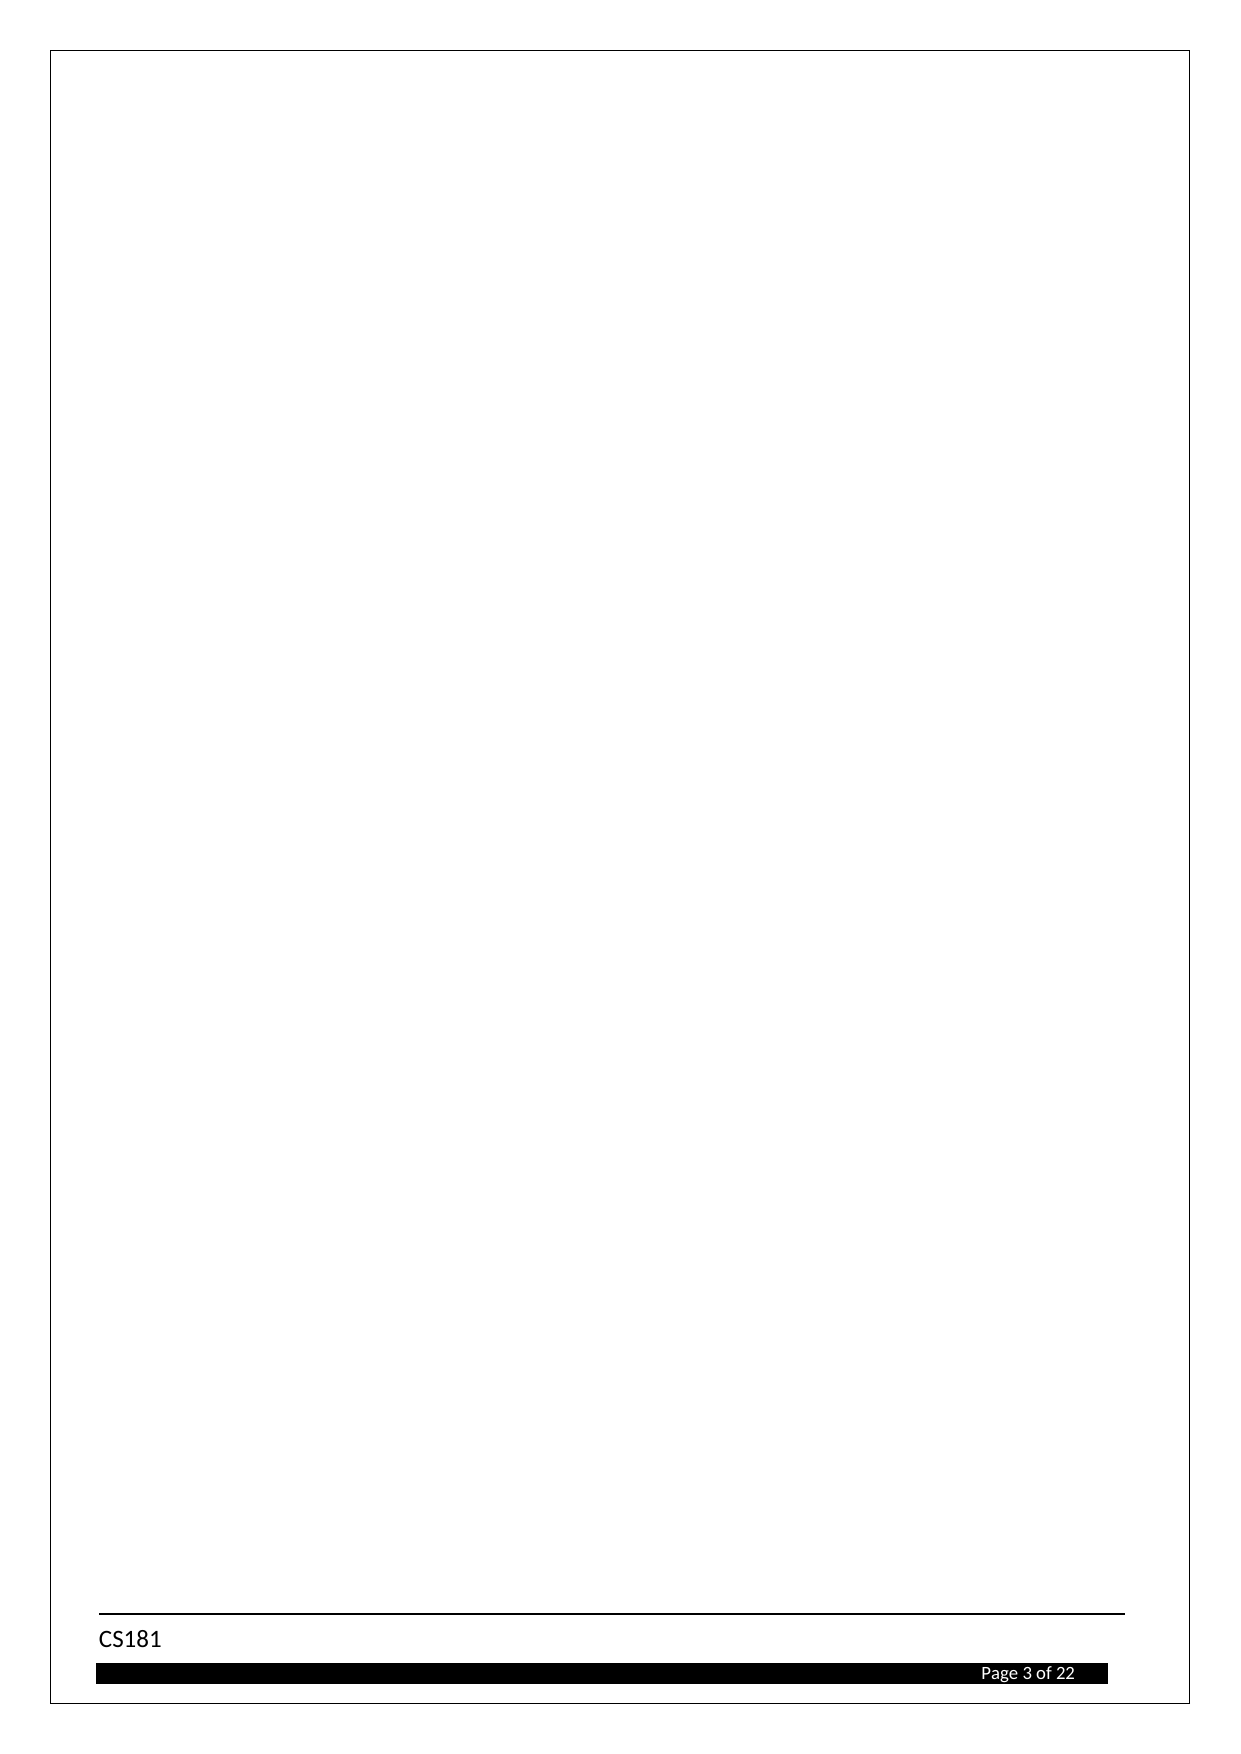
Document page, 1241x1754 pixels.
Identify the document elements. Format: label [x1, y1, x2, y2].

picture [83, 1618, 1085, 1648]
